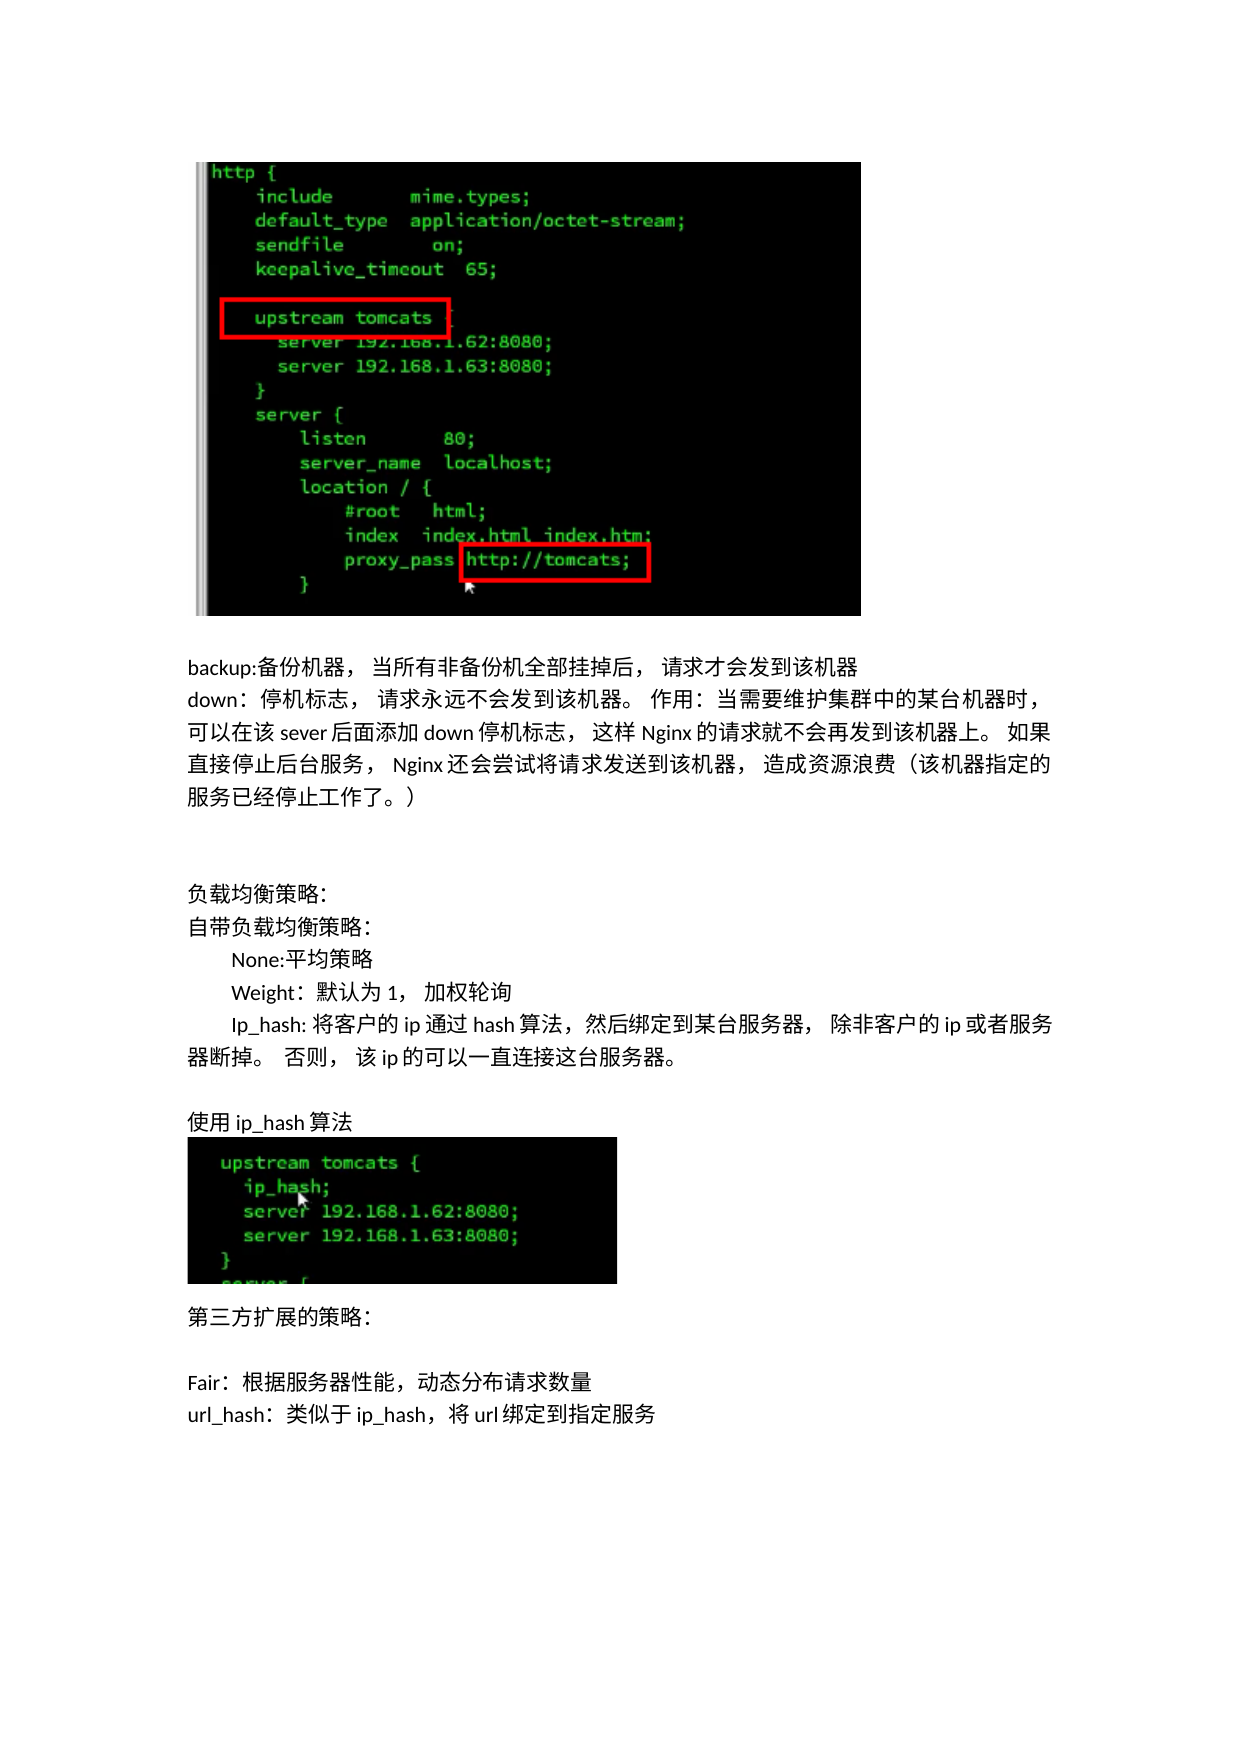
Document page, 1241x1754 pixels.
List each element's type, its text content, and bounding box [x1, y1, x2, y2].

text backup:备份机器， 当所有非备份机全部挂掉后， 请求才会发到该机器 [187, 649, 1053, 682]
text Fair：根据服务器性能，动态分布请求数量 [187, 1364, 1053, 1397]
text 自带负载均衡策略： [187, 909, 1053, 942]
text url_hash：类似于ip_hash，将url绑定到指定服务 [187, 1397, 1053, 1429]
text 负载均衡策略： [187, 877, 1053, 909]
picture [187, 1137, 618, 1284]
text down：停机标志， 请求永远不会发到该机器。 作用：当需要维护集群中的某台机器时， 可以在该sever后面添加down停机标志， 这样Nginx的请求就不会再发到该机器上。 如果直接停止后台服务， Nginx还会尝试将请求发送到该机器， 造成资源浪费（该机器指定的服务已经停止工作了。） [187, 682, 1053, 812]
text None:平均策略 [187, 942, 1053, 974]
text Weight：默认为1， 加权轮询 [187, 974, 1053, 1007]
text Ip_hash: 将客户的ip通过hash算法，然后绑定到某台服务器， 除非客户的ip或者服务器断掉。 否则， 该ip的可以一直连接这台服务器。 [187, 1007, 1053, 1072]
picture [187, 162, 861, 616]
text 第三方扩展的策略： [187, 1299, 1053, 1332]
text 使用ip_hash算法 [187, 1104, 1053, 1137]
